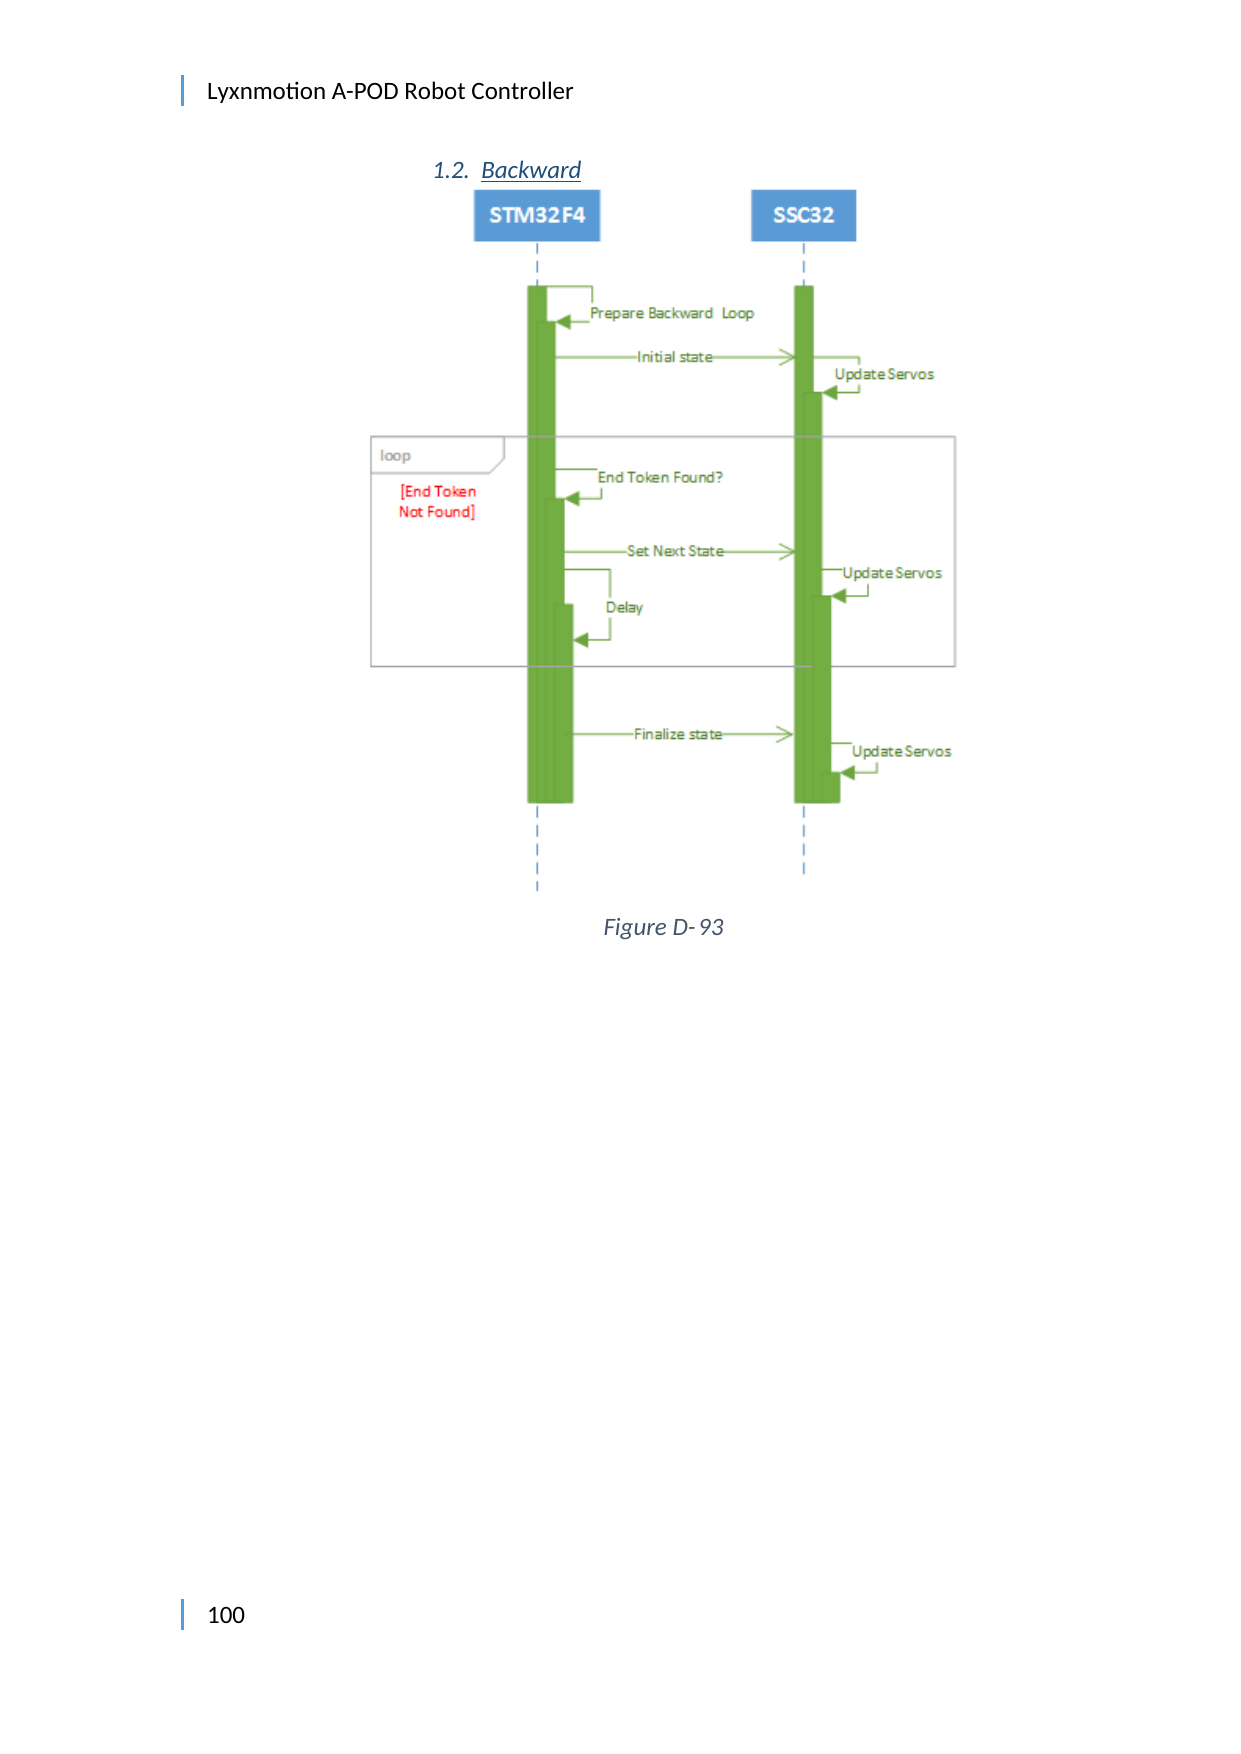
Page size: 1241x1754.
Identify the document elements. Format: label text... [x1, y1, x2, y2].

text Figure D-62 [207, 911, 1122, 942]
picture [369, 187, 959, 893]
subtitle Backward [432, 155, 1122, 185]
